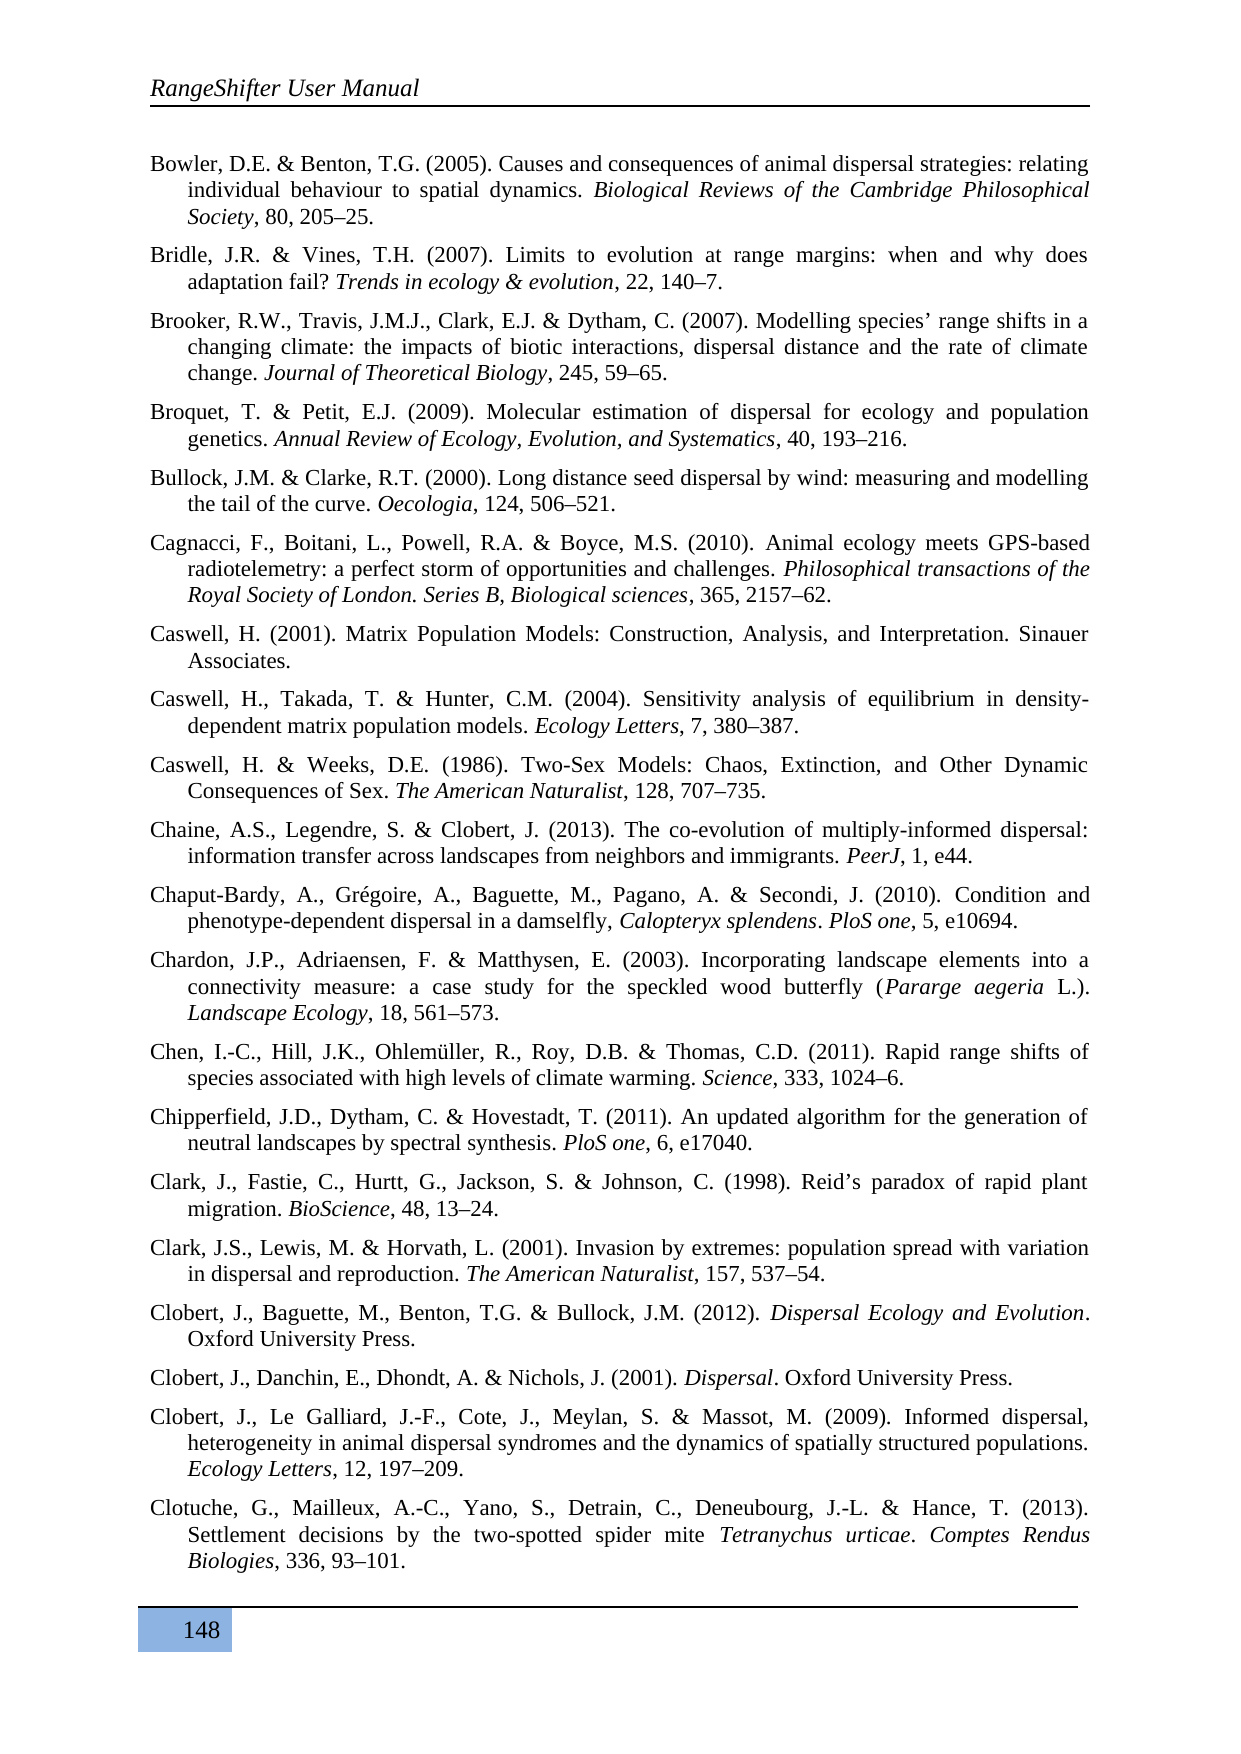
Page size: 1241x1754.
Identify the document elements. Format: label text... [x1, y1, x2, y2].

text Clobert, J., Baguette, M., Benton, T.G. & Bullock, J.M. (2012). Dispersal Ecology and Evolution. Oxford University Press. [150, 1299, 1090, 1351]
text Broquet, T. & Petit, E.J. (2009). Molecular estimation of dispersal for ecology and population genetics. Annual Review of Ecology, Evolution, and Systematics, 40, 193–216. [150, 398, 1090, 451]
text Clobert, J., Le Galliard, J.-F., Cote, J., Meylan, S. & Massot, M. (2009). Informed dispersal, heterogeneity in animal dispersal syndromes and the dynamics of spatially structured populations. Ecology Letters, 12, 197–209. [150, 1403, 1090, 1482]
text Bowler, D.E. & Benton, T.G. (2005). Causes and consequences of animal dispersal strategies: relating individual behaviour to spatial dynamics. Biological Reviews of the Cambridge Philosophical Society, 80, 205–25. [150, 150, 1090, 229]
text Chaine, A.S., Legendre, S. & Clobert, J. (2013). The co-evolution of multiply-informed dispersal: information transfer across landscapes from neighbors and immigrants. PeerJ, 1, e44. [150, 816, 1090, 869]
text Chaput-Bardy, A., Grégoire, A., Baguette, M., Pagano, A. & Secondi, J. (2010). Condition and phenotype-dependent dispersal in a damselfly, Calopteryx splendens. PloS one, 5, e10694. [150, 881, 1090, 934]
text Clark, J., Fastie, C., Hurtt, G., Jackson, S. & Johnson, C. (1998). Reid’s paradox of rapid plant migration. BioScience, 48, 13–24. [150, 1168, 1090, 1221]
text Clark, J.S., Lewis, M. & Horvath, L. (2001). Invasion by extremes: population spread with variation in dispersal and reproduction. The American Naturalist, 157, 537–54. [150, 1233, 1090, 1286]
text Chardon, J.P., Adriaensen, F. & Matthysen, E. (2003). Incorporating landscape elements into a connectivity measure: a case study for the speckled wood butterfly (Pararge aegeria L.). Landscape Ecology, 18, 561–573. [150, 946, 1090, 1025]
text Caswell, H. & Weeks, D.E. (1986). Two-Sex Models: Chaos, Extinction, and Other Dynamic Consequences of Sex. The American Naturalist, 128, 707–735. [150, 751, 1090, 803]
text Chen, I.-C., Hill, J.K., Ohlemüller, R., Roy, D.B. & Thomas, C.D. (2011). Rapid range shifts of species associated with high levels of climate warming. Science, 333, 1024–6. [150, 1038, 1090, 1091]
text Clotuche, G., Mailleux, A.-C., Yano, S., Detrain, C., Deneubourg, J.-L. & Hance, T. (2013). Settlement decisions by the two-spotted spider mite Tetranychus urticae. Comptes Rendus Biologies, 336, 93–101. [150, 1494, 1090, 1573]
text Chipperfield, J.D., Dytham, C. & Hovestadt, T. (2011). An updated algorithm for the generation of neutral landscapes by spectral synthesis. PloS one, 6, e17040. [150, 1103, 1090, 1156]
text Bridle, J.R. & Vines, T.H. (2007). Limits to evolution at range margins: when and why does adaptation fail? Trends in ecology & evolution, 22, 140–7. [150, 242, 1090, 294]
text Brooker, R.W., Travis, J.M.J., Clark, E.J. & Dytham, C. (2007). Modelling species’ range shifts in a changing climate: the impacts of biotic interactions, dispersal distance and the rate of climate change. Journal of Theoretical Biology, 245, 59–65. [150, 307, 1090, 386]
text Caswell, H. (2001). Matrix Population Models: Construction, Analysis, and Interpretation. Sinauer Associates. [150, 620, 1090, 673]
text Bullock, J.M. & Clarke, R.T. (2000). Long distance seed dispersal by wind: measuring and modelling the tail of the curve. Oecologia, 124, 506–521. [150, 463, 1090, 516]
text Caswell, H., Takada, T. & Hunter, C.M. (2004). Sensitivity analysis of equilibrium in density-dependent matrix population models. Ecology Letters, 7, 380–387. [150, 686, 1090, 738]
text Cagnacci, F., Boitani, L., Powell, R.A. & Boyce, M.S. (2010). Animal ecology meets GPS-based radiotelemetry: a perfect storm of opportunities and challenges. Philosophical transactions of the Royal Society of London. Series B, Biological sciences, 365, 2157–62. [150, 529, 1090, 608]
text Clobert, J., Danchin, E., Dhondt, A. & Nichols, J. (2001). Dispersal. Oxford University Press. [150, 1364, 1090, 1390]
